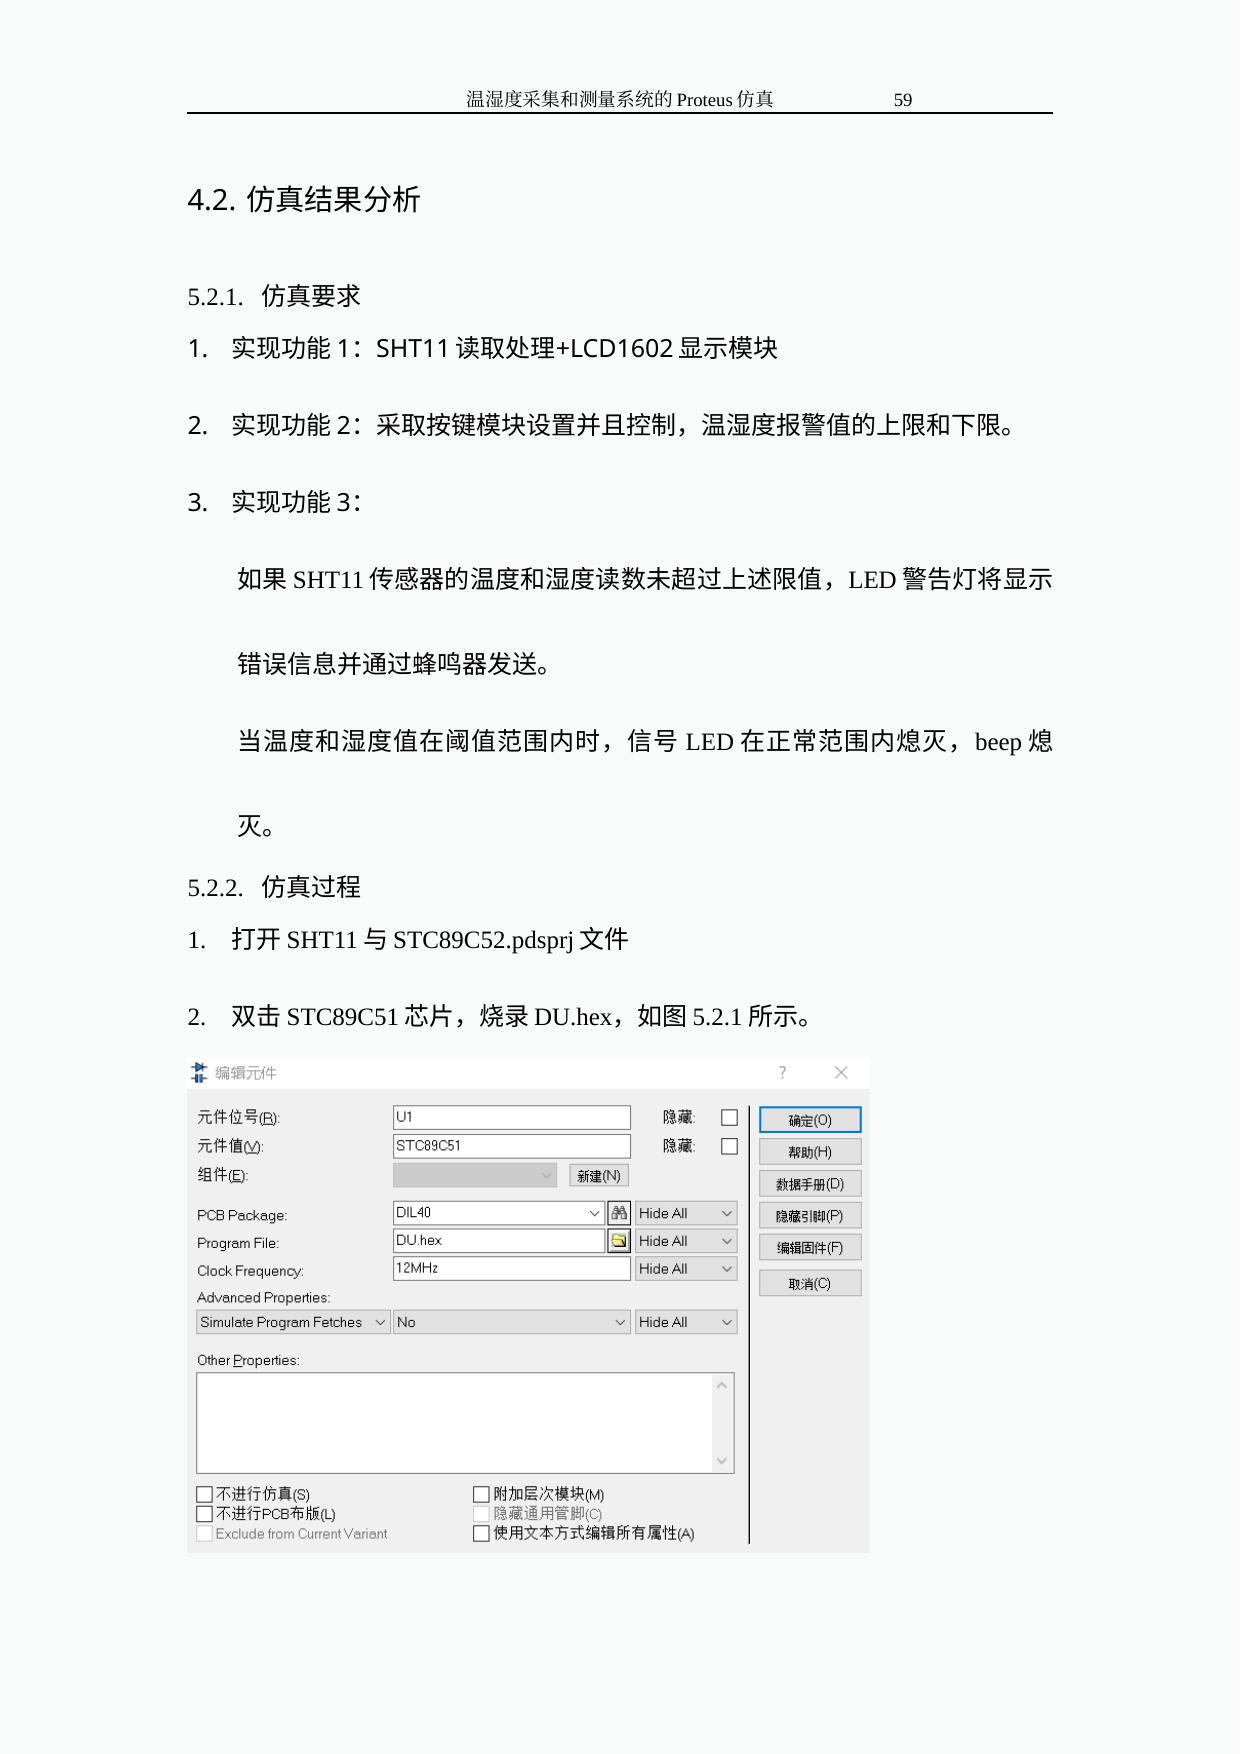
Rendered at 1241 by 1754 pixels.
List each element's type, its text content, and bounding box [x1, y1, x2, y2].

list 实现功能1：SHT11读取处理+LCD1602显示模块 [187, 313, 1053, 381]
list 仿真要求 [187, 276, 1053, 313]
picture [187, 1057, 870, 1553]
list 仿真过程 [187, 867, 1053, 903]
list 实现功能2：采取按键模块设置并且控制，温湿度报警值的上限和下限。 [187, 389, 1053, 457]
list 当温度和湿度值在阈值范围内时，信号LED在正常范围内熄灭，beep熄灭。 [237, 705, 1053, 858]
list 实现功能3： [187, 467, 1053, 534]
list 双击STC89C51芯片，烧录DU.hex，如图5.2.1 所示。 [187, 981, 1053, 1048]
list 仿真结果分析 [187, 164, 1053, 232]
list 如果SHT11传感器的温度和湿度读数未超过上述限值，LED警告灯将显示错误信息并通过蜂鸣器发送。 [237, 543, 1053, 696]
list 打开SHT11与STC89C52.pdsprj文件 [187, 903, 1053, 971]
